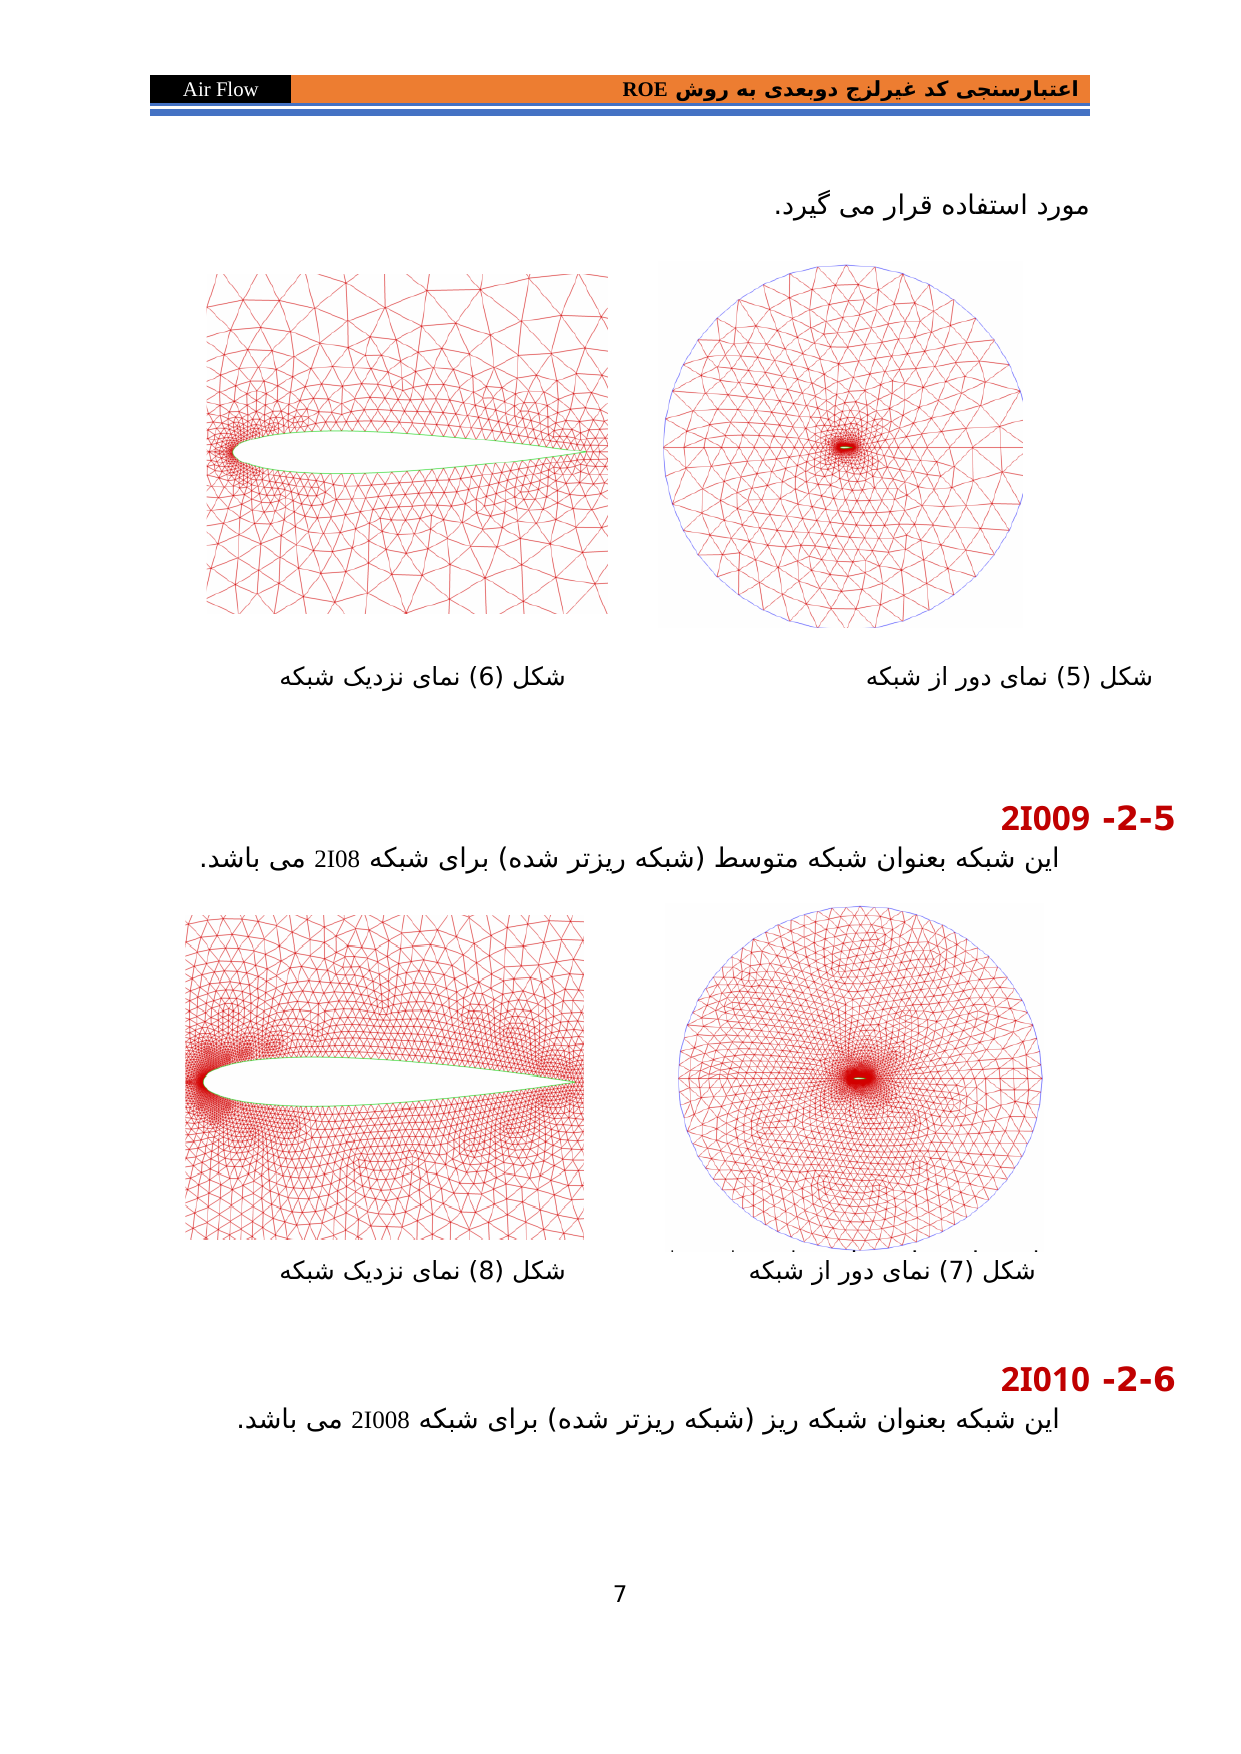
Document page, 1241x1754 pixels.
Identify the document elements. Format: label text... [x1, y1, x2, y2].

table_cell نمای نزدیک شبکه [150, 1256, 619, 1323]
table_header [150, 903, 619, 1256]
subtitle 2I010 [150, 1356, 1090, 1401]
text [150, 189, 1090, 221]
table_cell نمای نزدیک شبکه [150, 662, 619, 794]
table_header [620, 903, 1089, 1256]
picture [657, 261, 1028, 631]
picture [204, 274, 608, 611]
table_header [150, 250, 619, 662]
text این شبکه بعنوان شبکه ریز (شبکه ریزتر شده) برای شبکه 2I008 می باشد. [150, 1403, 1090, 1435]
text این شبکه بعنوان شبکه متوسط (شبکه ریزتر شده) برای شبکه 2I08 می باشد. [150, 842, 1090, 873]
table_cell نمای دور از شبکه [620, 662, 1089, 794]
table_cell نمای دور از شبکه [620, 1256, 1089, 1323]
table_header [620, 250, 1089, 662]
picture [664, 903, 1044, 1252]
subtitle 2I009 [150, 794, 1090, 840]
picture [185, 915, 584, 1240]
